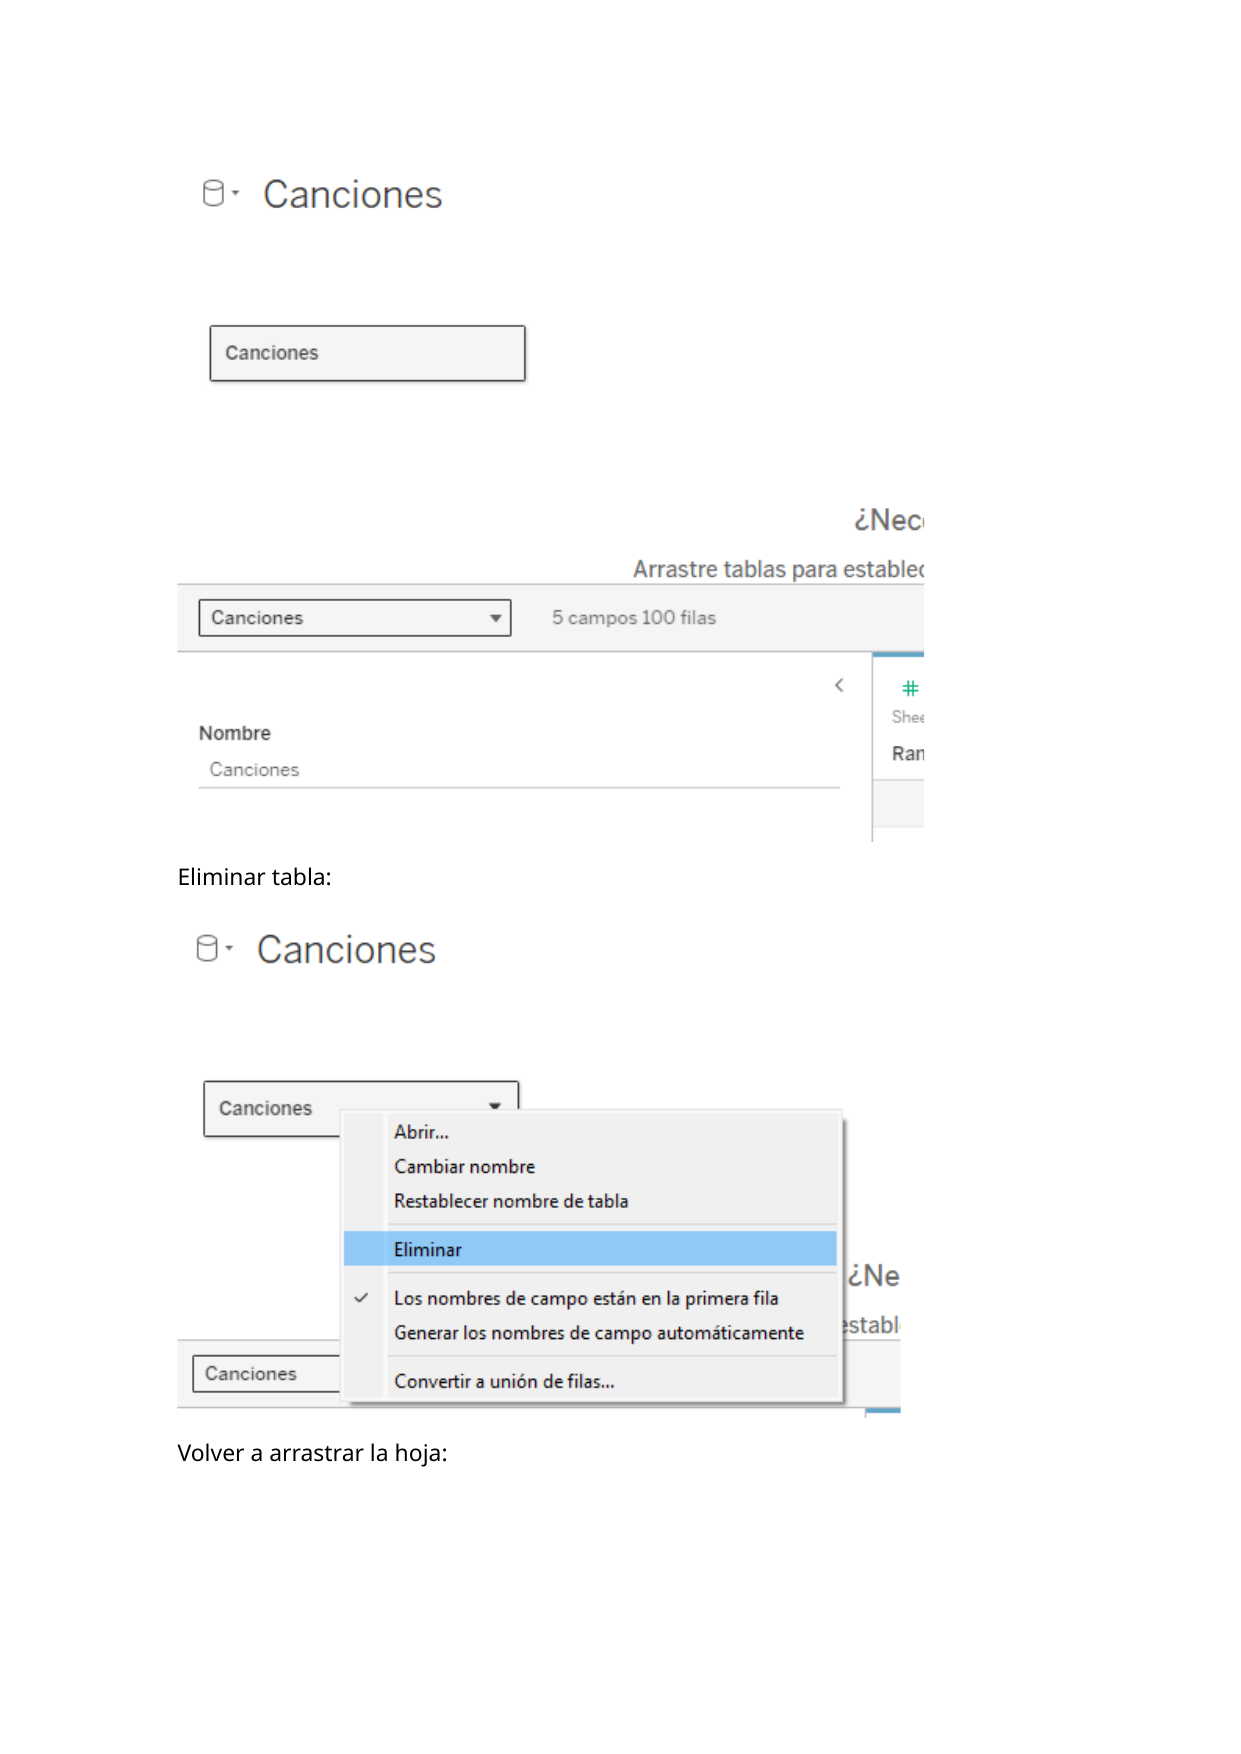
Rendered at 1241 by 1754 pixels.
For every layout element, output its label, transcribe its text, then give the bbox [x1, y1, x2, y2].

picture [177, 911, 901, 1418]
text Volver a arrastrar la hoja: [177, 1437, 1063, 1468]
picture [177, 147, 925, 842]
text Eliminar tabla: [177, 861, 1063, 892]
